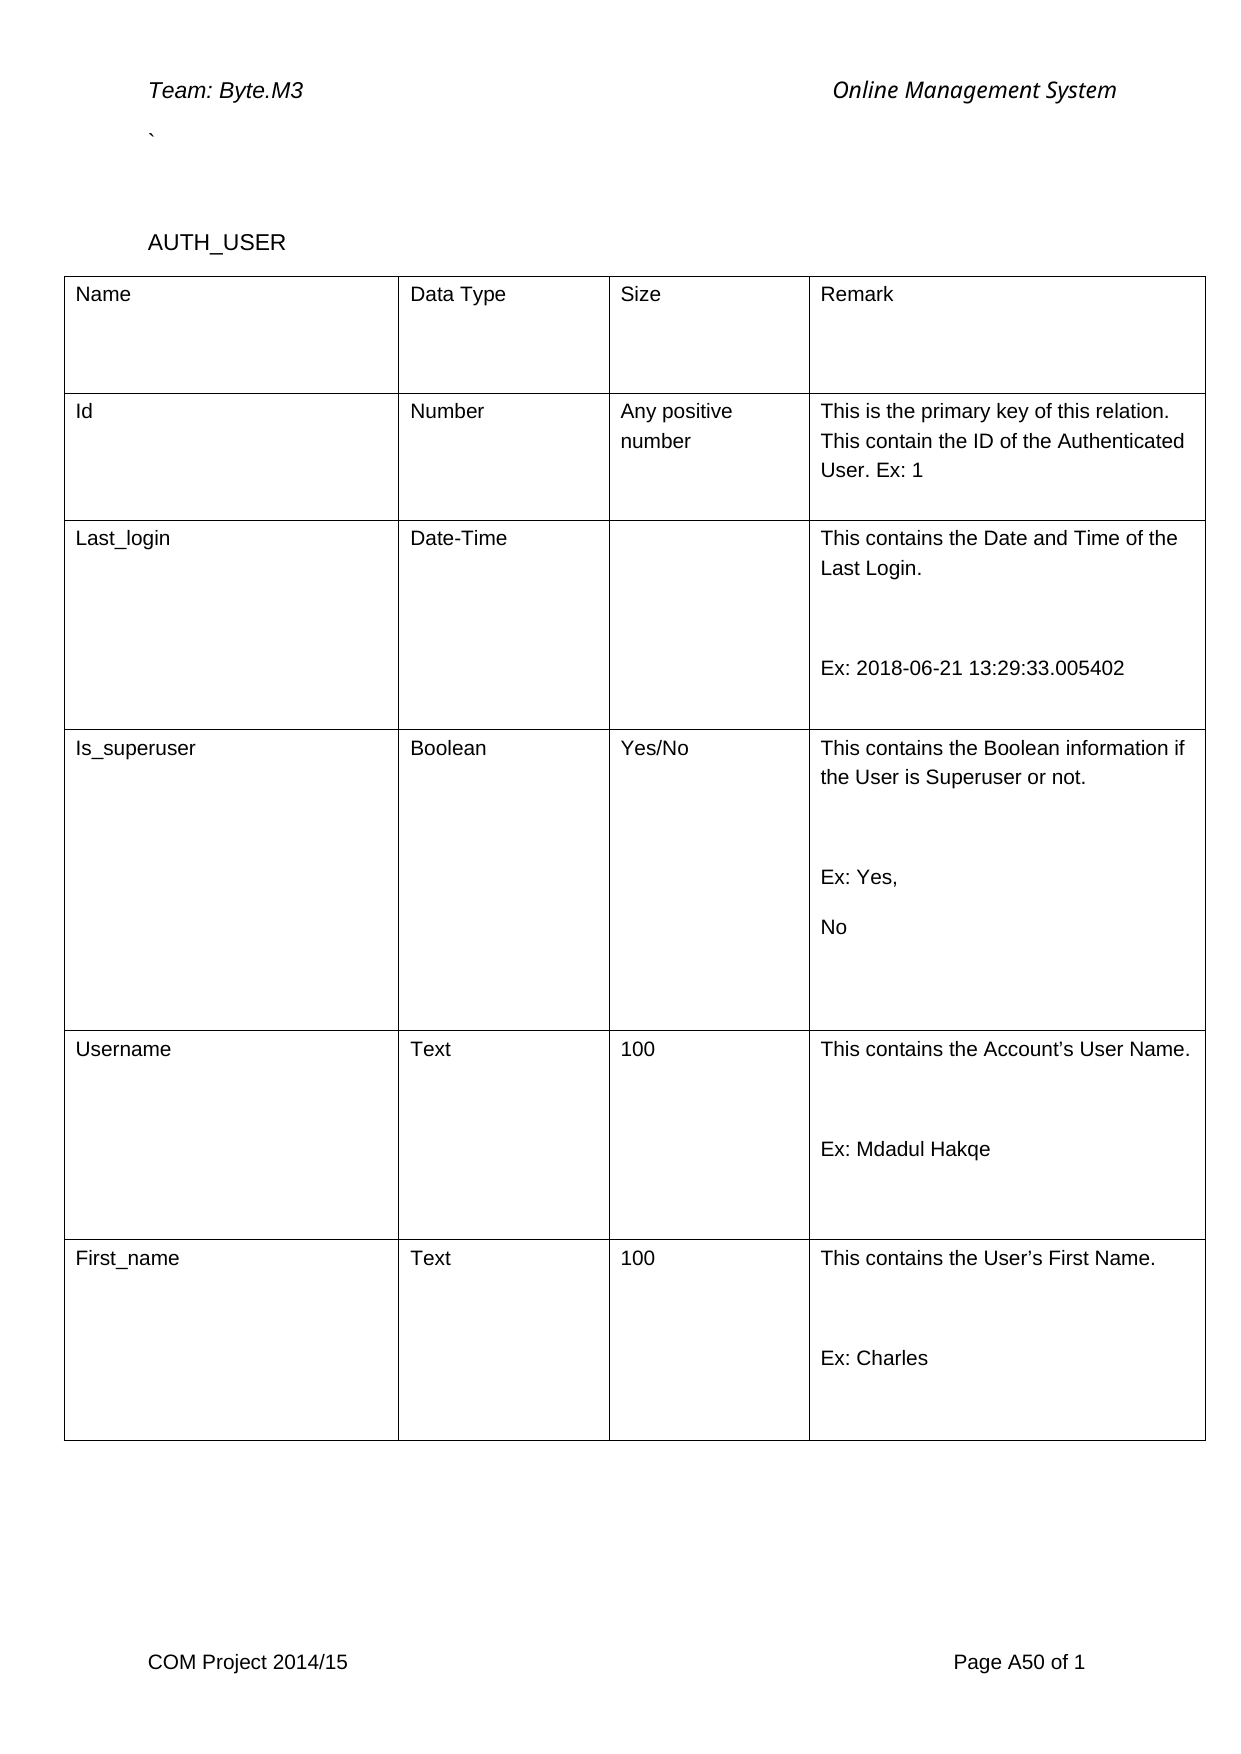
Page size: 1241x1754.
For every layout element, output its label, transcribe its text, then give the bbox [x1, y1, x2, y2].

table_cell 100 [610, 1031, 809, 1239]
table_cell Boolean [399, 730, 609, 1030]
table_cell This contains the Date and Time of the Last Login. Ex: 2018-06-21 13:29:33.005402 [810, 521, 1205, 729]
table_cell Date-Time [399, 521, 609, 729]
table_cell Yes/No [610, 730, 809, 1030]
table_header Size [610, 277, 809, 393]
table_cell This contains the User’s First Name. Ex: Charles [810, 1240, 1205, 1439]
table_cell First_name [65, 1240, 398, 1439]
table_cell Last_login [65, 521, 398, 729]
table_cell Id [65, 394, 398, 520]
table_cell Is_superuser [65, 730, 398, 1030]
table_cell This is the primary key of this relation. This contain the ID of the Authenticated User. Ex: 1 [810, 394, 1205, 520]
table_header Name [65, 277, 398, 393]
table_cell This contains the Boolean information if the User is Superuser or not. Ex: Yes, No [810, 730, 1205, 1030]
table_cell 100 [610, 1240, 809, 1439]
table_cell [610, 521, 809, 729]
table_cell Any positive number [610, 394, 809, 520]
table_cell Number [399, 394, 609, 520]
table_header Remark [810, 277, 1205, 393]
table_cell Text [399, 1240, 609, 1439]
table_cell This contains the Account’s User Name. Ex: Mdadul Hakqe [810, 1031, 1205, 1239]
text AUTH_USER [148, 226, 1122, 255]
table_cell Text [399, 1031, 609, 1239]
table_cell Username [65, 1031, 398, 1239]
table_header Data Type [399, 277, 609, 393]
